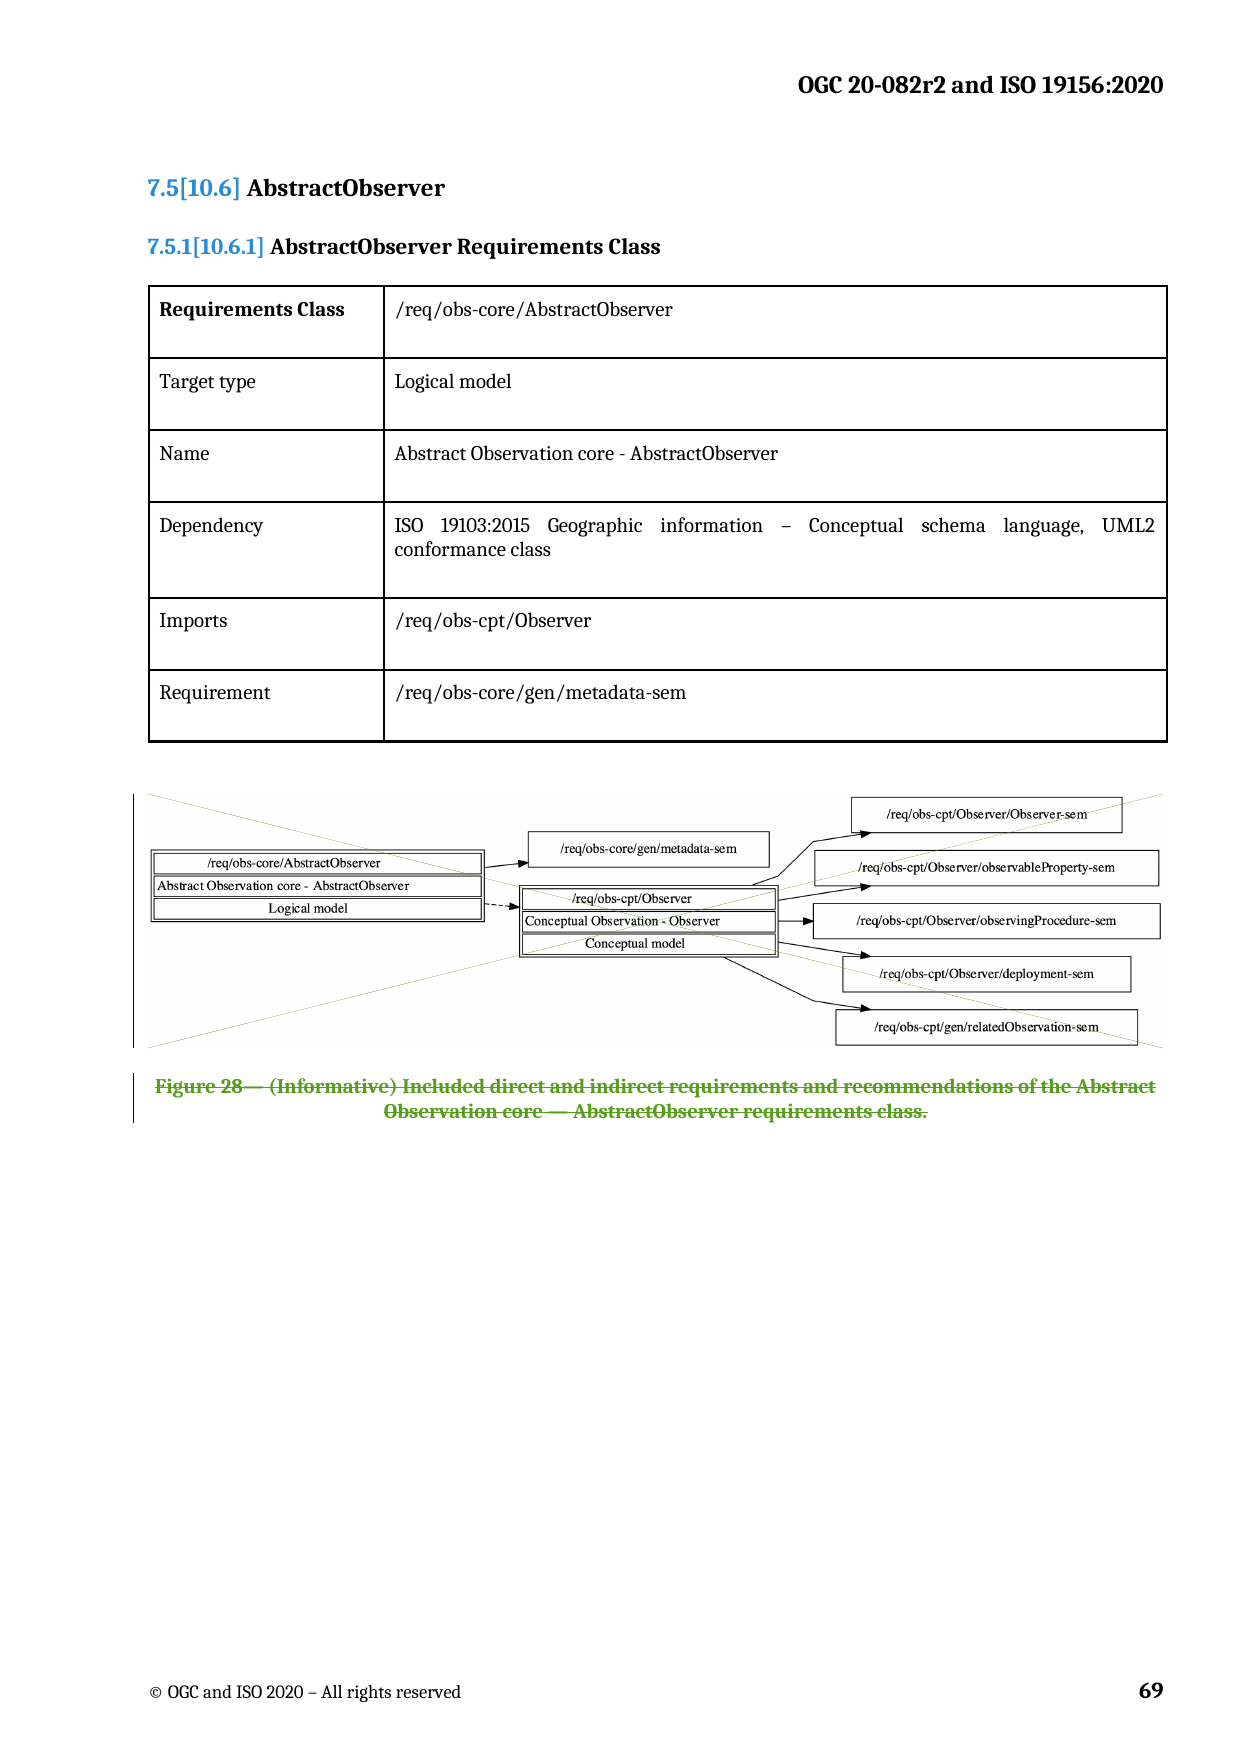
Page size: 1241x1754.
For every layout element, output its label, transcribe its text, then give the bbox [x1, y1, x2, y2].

table_cell Imports [150, 599, 383, 668]
subtitle AbstractObserver [148, 174, 1163, 203]
picture [149, 922, 1162, 1049]
table_cell Logical model [385, 359, 1166, 429]
picture [660, 795, 1164, 1047]
table_cell ISO 19103:2015 Geographic information – Conceptual schema language, UML2 conformance class [385, 503, 1166, 597]
table_header Requirements Class [150, 287, 383, 357]
table_cell Target type [150, 359, 383, 429]
picture [147, 795, 651, 1047]
table_cell Requirement [150, 671, 383, 740]
table_cell /req/obs-cpt/Observer [385, 599, 1166, 668]
picture [149, 793, 1162, 920]
table_cell Dependency [150, 503, 383, 597]
table_cell Abstract Observation core - AbstractObserver [385, 431, 1166, 501]
subtitle AbstractObserver Requirements Class [148, 234, 1163, 260]
table_cell Name [150, 431, 383, 501]
table_header /req/obs-core/AbstractObserver [385, 287, 1166, 357]
table_cell /req/obs-core/gen/metadata-sem [385, 671, 1166, 740]
